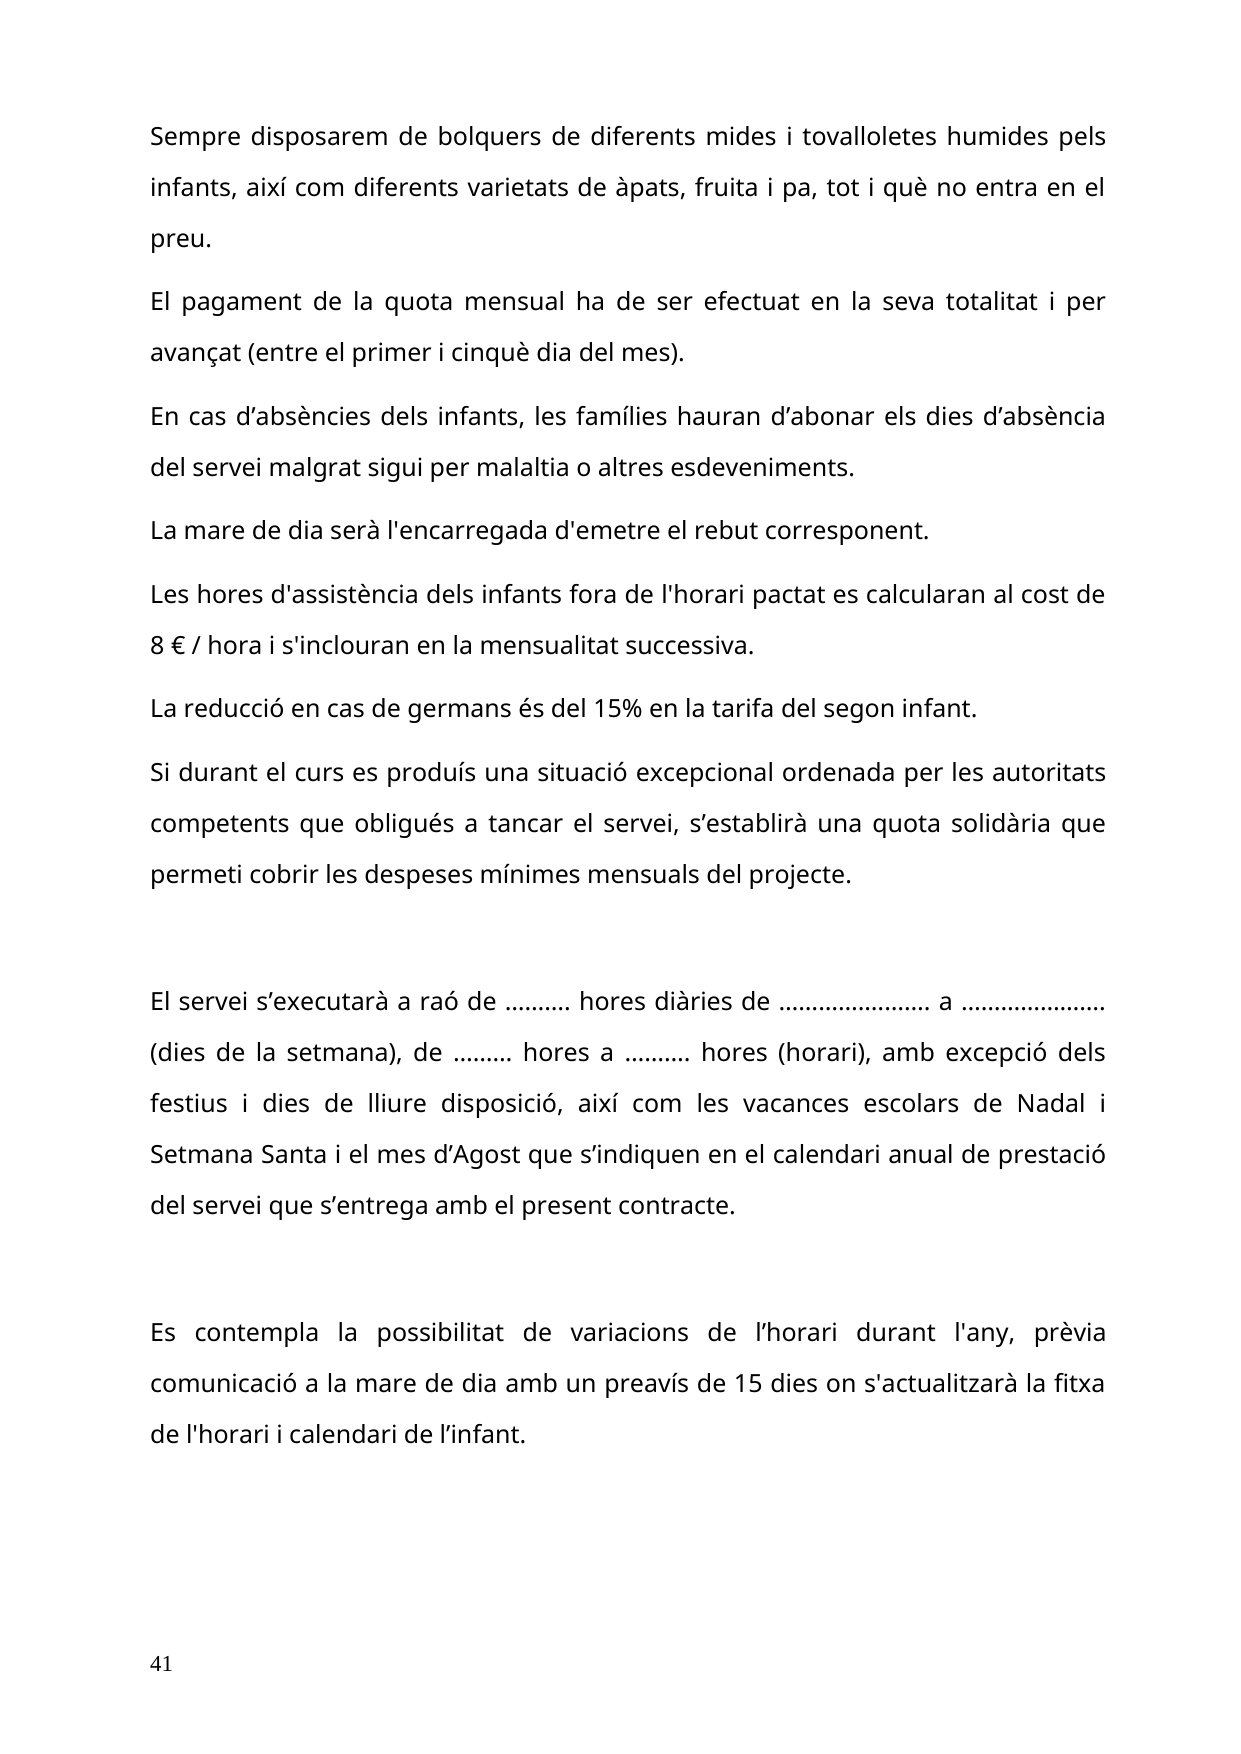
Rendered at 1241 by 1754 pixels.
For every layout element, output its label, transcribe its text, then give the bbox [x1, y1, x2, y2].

text El servei s’executarà a raó de ………. hores diàries de ………….………. a …………………. (dies de la setmana), de ……… hores a ………. hores (horari), amb excepció dels festius i dies de lliure disposició, així com les vacances escolars de Nadal i Setmana Santa i el mes d’Agost que s’indiquen en el calendari anual de prestació del servei que s’entrega amb el present contracte. [150, 984, 1107, 1222]
text El pagament de la quota mensual ha de ser efectuat en la seva totalitat i per avançat (entre el primer i cinquè dia del mes). [150, 284, 1107, 369]
text Si durant el curs es produís una situació excepcional ordenada per les autoritats competents que obligués a tancar el servei, s’establirà una quota solidària que permeti cobrir les despeses mínimes mensuals del projecte. [150, 755, 1107, 891]
text Sempre disposarem de bolquers de diferents mides i tovalloletes humides pels infants, així com diferents varietats de àpats, fruita i pa, tot i què no entra en el preu. [150, 118, 1107, 254]
text La mare de dia serà l'encarregada d'emetre el rebut corresponent. [150, 513, 1107, 547]
text La reducció en cas de germans és del 15% en la tarifa del segon infant. [150, 691, 1107, 725]
text En cas d’absències dels infants, les famílies hauran d’abonar els dies d’absència del servei malgrat sigui per malaltia o altres esdeveniments. [150, 398, 1107, 483]
text Les hores d'assistència dels infants fora de l'horari pactat es calcularan al cost de 8 € / hora i s'inclouran en la mensualitat successiva. [150, 577, 1107, 662]
text Es contempla la possibilitat de variacions de l’horari durant l'any, prèvia comunicació a la mare de dia amb un preavís de 15 dies on s'actualitzarà la fitxa de l'horari i calendari de l’infant. [150, 1315, 1107, 1451]
